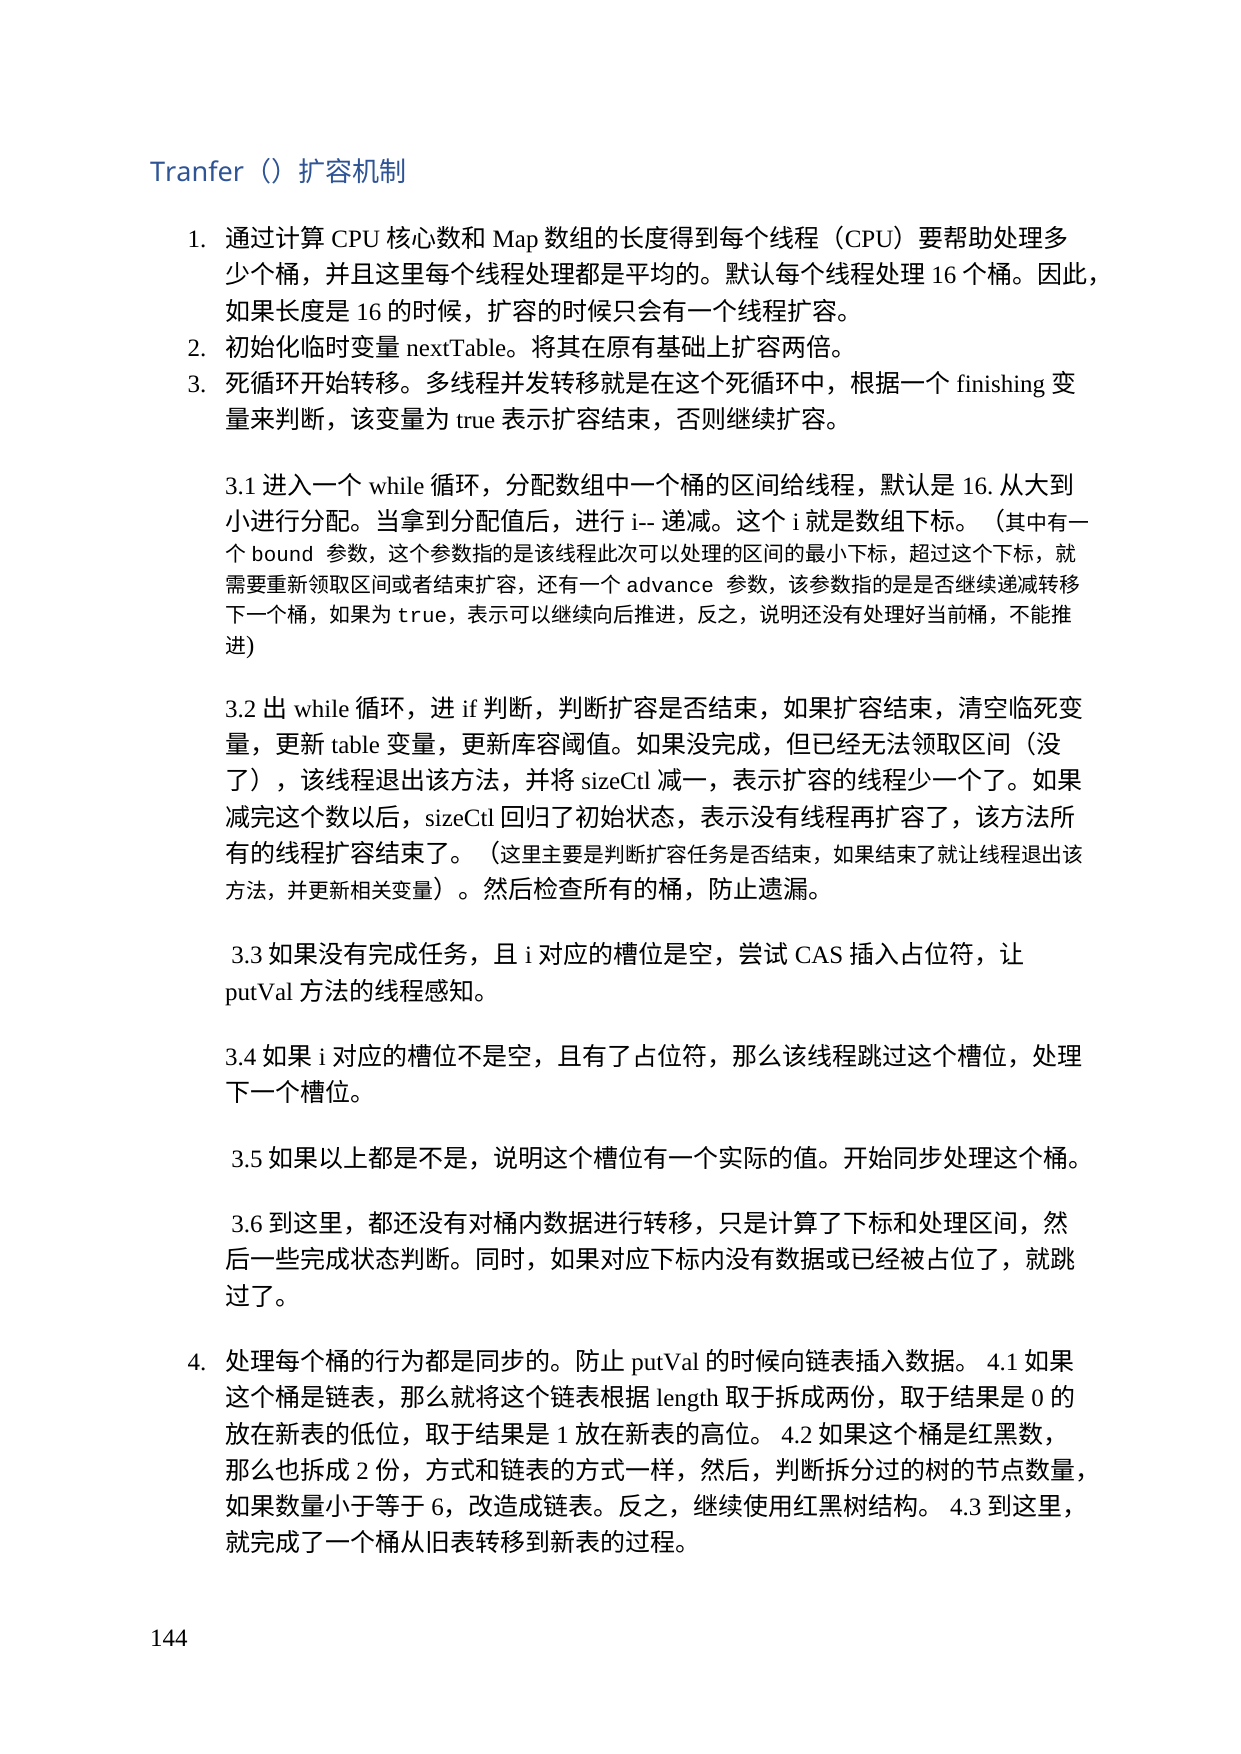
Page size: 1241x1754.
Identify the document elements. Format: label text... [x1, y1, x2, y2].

list 死循环开始转移。多线程并发转移就是在这个死循环中，根据一个 finishing 变量来判断，该变量为 true 表示扩容结束，否则继续扩容。 [187, 363, 1090, 436]
text 3.6 到这里，都还没有对桶内数据进行转移，只是计算了下标和处理区间，然后一些完成状态判断。同时，如果对应下标内没有数据或已经被占位了，就跳过了。 [225, 1204, 1090, 1312]
text 3.4 如果 i 对应的槽位不是空，且有了占位符，那么该线程跳过这个槽位，处理下一个槽位。 [225, 1037, 1090, 1109]
text 3.3 如果没有完成任务，且 i 对应的槽位是空，尝试 CAS 插入占位符，让 putVal 方法的线程感知。 [225, 935, 1090, 1007]
text 3.5 如果以上都是不是，说明这个槽位有一个实际的值。开始同步处理这个桶。 [225, 1138, 1090, 1174]
list 通过计算 CPU 核心数和 Map 数组的长度得到每个线程（CPU）要帮助处理多少个桶，并且这里每个线程处理都是平均的。默认每个线程处理 16 个桶。因此，如果长度是 16 的时候，扩容的时候只会有一个线程扩容。 [187, 218, 1090, 327]
text 3.2 出 while 循环，进 if 判断，判断扩容是否结束，如果扩容结束，清空临死变量，更新 table 变量，更新库容阈值。如果没完成，但已经无法领取区间（没了），该线程退出该方法，并将 sizeCtl 减一，表示扩容的线程少一个了。如果减完这个数以后，sizeCtl 回归了初始状态，表示没有线程再扩容了，该方法所有的线程扩容结束了。（这里主要是判断扩容任务是否结束，如果结束了就让线程退出该方法，并更新相关变量）。然后检查所有的桶，防止遗漏。 [225, 688, 1090, 906]
subtitle Tranfer（）扩容机制 [150, 150, 1090, 189]
list 初始化临时变量 nextTable。将其在原有基础上扩容两倍。 [187, 327, 1090, 363]
text 3.1 进入一个 while 循环，分配数组中一个桶的区间给线程，默认是 16. 从大到小进行分配。当拿到分配值后，进行 i-- 递减。这个 i 就是数组下标。（其中有一个 bound 参数，这个参数指的是该线程此次可以处理的区间的最小下标，超过这个下标，就需要重新领取区间或者结束扩容，还有一个 advance 参数，该参数指的是是否继续递减转移下一个桶，如果为 true，表示可以继续向后推进，反之，说明还没有处理好当前桶，不能推进) [225, 465, 1090, 659]
list 处理每个桶的行为都是同步的。防止 putVal 的时候向链表插入数据。 4.1 如果这个桶是链表，那么就将这个链表根据 length 取于拆成两份，取于结果是 0 的放在新表的低位，取于结果是 1 放在新表的高位。 4.2 如果这个桶是红黑数，那么也拆成 2 份，方式和链表的方式一样，然后，判断拆分过的树的节点数量，如果数量小于等于 6，改造成链表。反之，继续使用红黑树结构。 4.3 到这里，就完成了一个桶从旧表转移到新表的过程。 [187, 1342, 1090, 1559]
